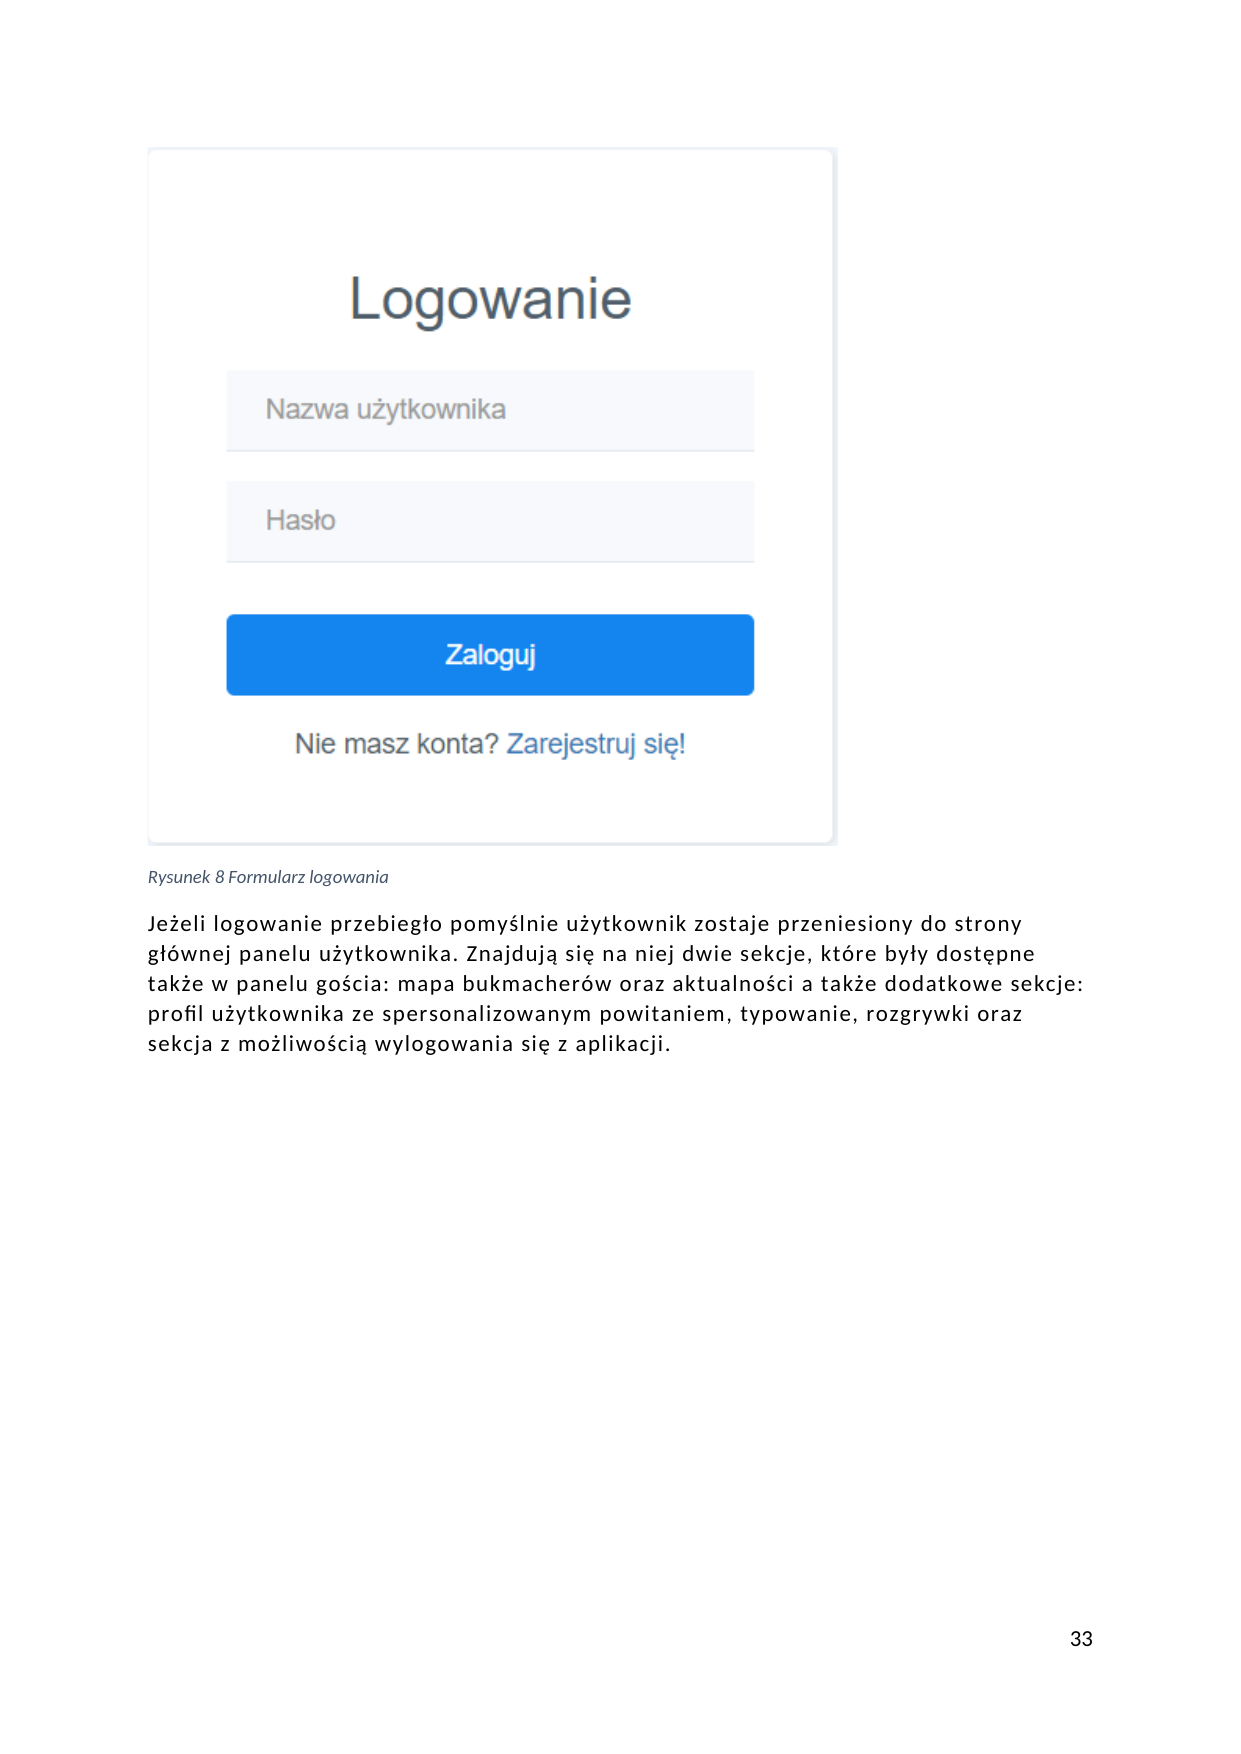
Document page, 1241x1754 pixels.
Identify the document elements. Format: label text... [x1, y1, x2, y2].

text Rysunek 8 Formularz logowania [148, 865, 1093, 888]
text Jeżeli logowanie przebiegło pomyślnie użytkownik zostaje przeniesiony do strony głównej panelu użytkownika. Znajdują się na niej dwie sekcje, które były dostępne także w panelu gościa: mapa bukmacherów oraz aktualności a także dodatkowe sekcje: profil użytkownika ze spersonalizowanym powitaniem, typowanie, rozgrywki oraz sekcja z możliwością wylogowania się z aplikacji. [148, 909, 1093, 1057]
picture [147, 147, 839, 846]
